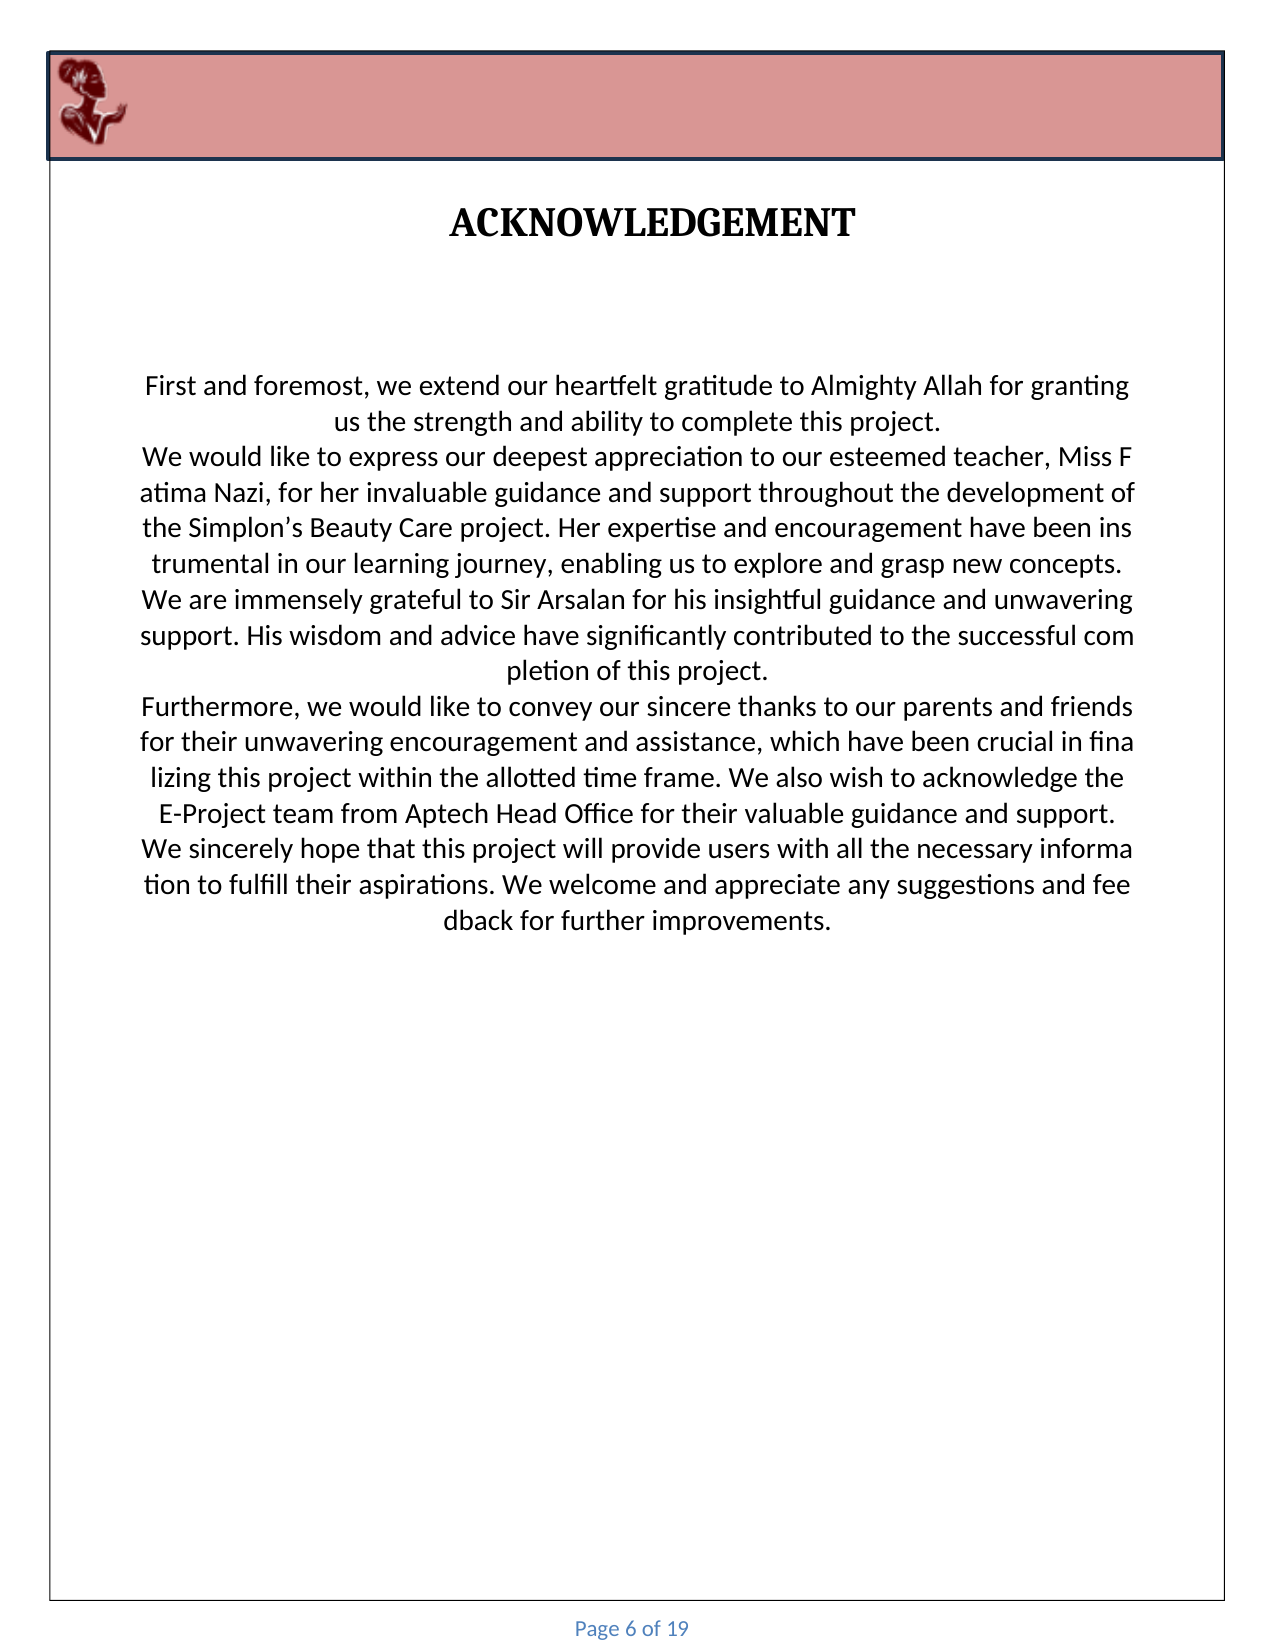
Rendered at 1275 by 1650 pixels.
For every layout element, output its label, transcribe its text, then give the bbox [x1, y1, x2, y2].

text We are immensely grateful to Sir Arsalan for his insightful guidance and unwavering support. His wisdom and advice have significantly contributed to the successful completion of this project. [138, 581, 1137, 688]
text We would like to express our deepest appreciation to our esteemed teacher, Miss Fatima Nazi, for her invaluable guidance and support throughout the development of the Simplon’s Beauty Care project. Her expertise and encouragement have been instrumental in our learning journey, enabling us to explore and grasp new concepts. [138, 438, 1137, 581]
picture [52, 52, 133, 149]
subtitle ACKNOWLEDGEMENT [105, 199, 1200, 247]
text We sincerely hope that this project will provide users with all the necessary information to fulfill their aspirations. We welcome and appreciate any suggestions and feedback for further improvements. [138, 831, 1137, 937]
text Furthermore, we would like to convey our sincere thanks to our parents and friends for their unwavering encouragement and assistance, which have been crucial in finalizing this project within the allotted time frame. We also wish to acknowledge the E-Project team from Aptech Head Office for their valuable guidance and support. [138, 688, 1137, 830]
text First and foremost, we extend our heartfelt gratitude to Almighty Allah for granting us the strength and ability to complete this project. [138, 367, 1137, 438]
